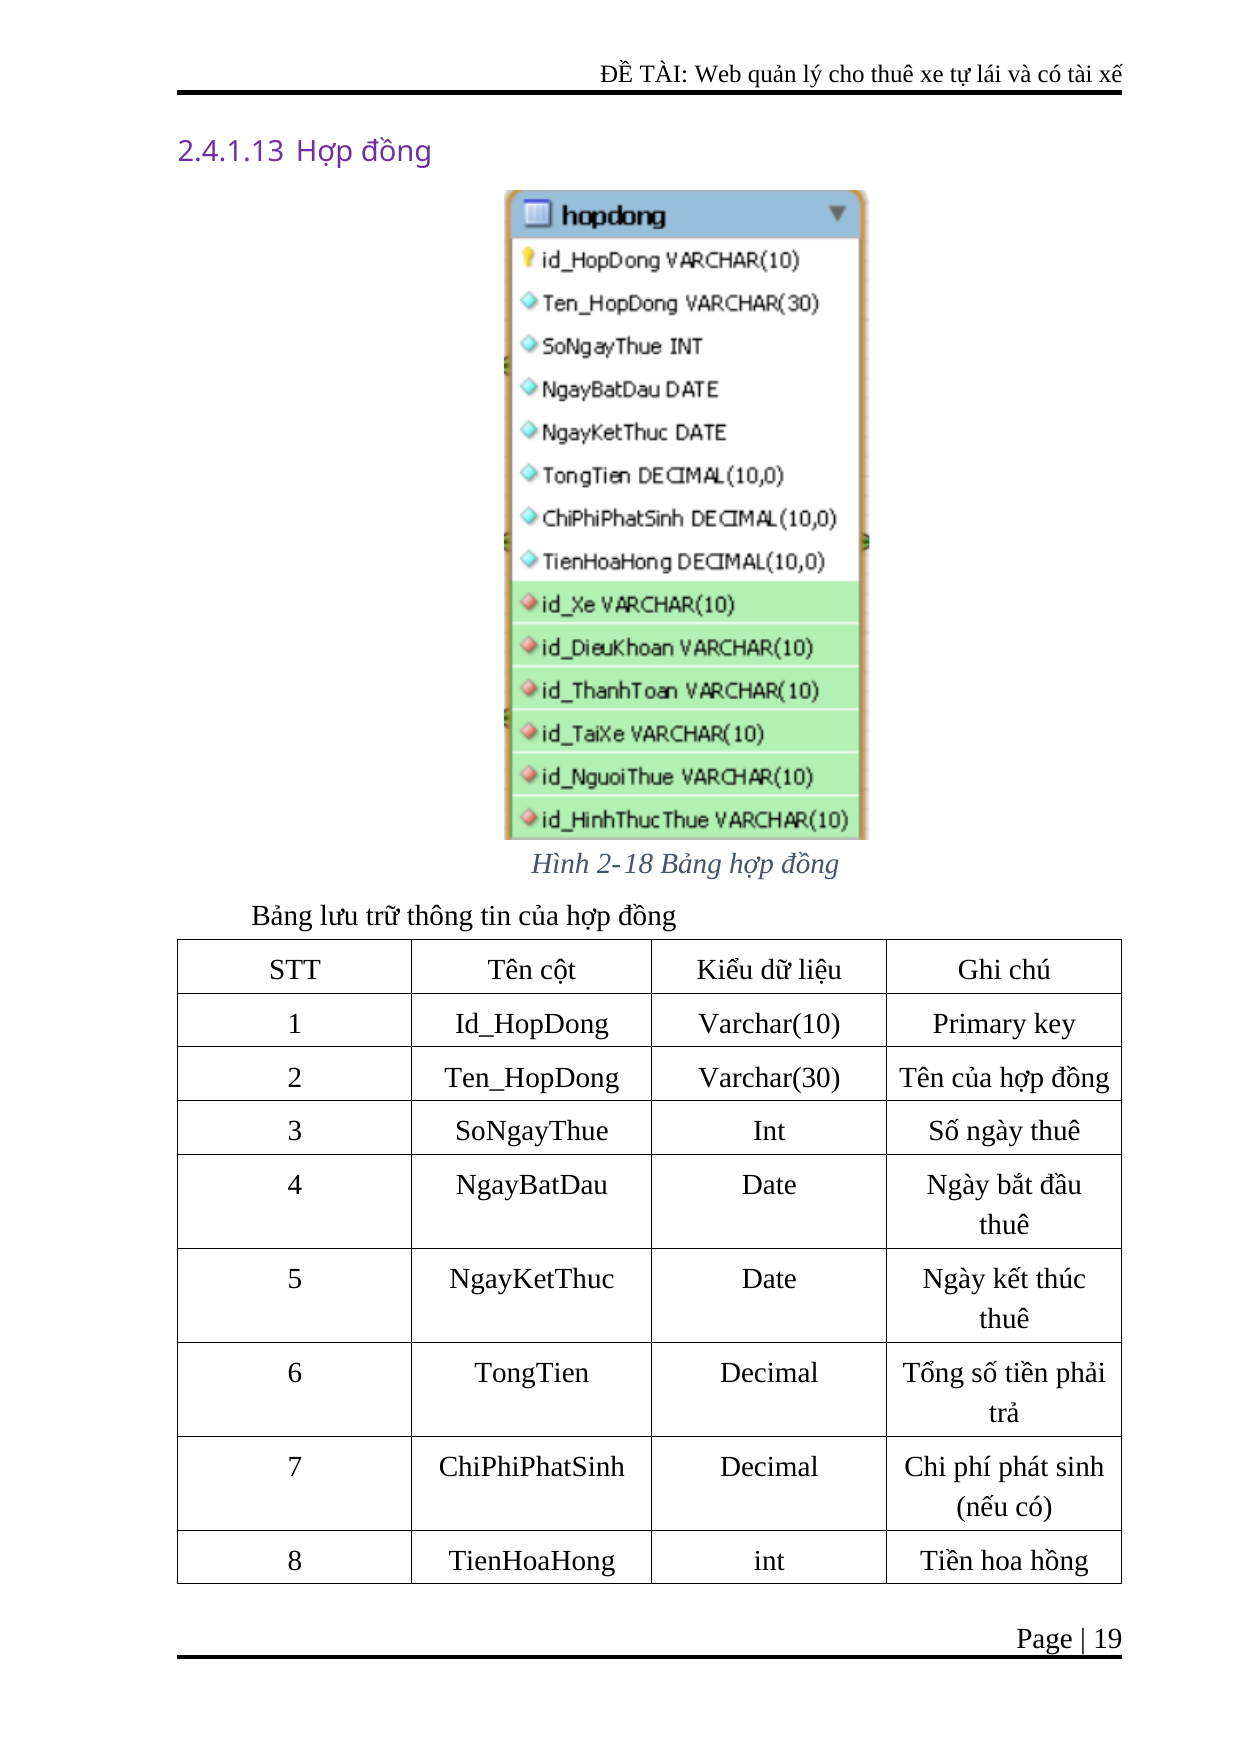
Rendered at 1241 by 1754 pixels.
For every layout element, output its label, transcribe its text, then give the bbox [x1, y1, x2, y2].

table_cell Date [652, 1249, 886, 1342]
table_cell 5 [178, 1249, 411, 1342]
table_cell Varchar(30) [652, 1047, 886, 1100]
table_cell Tiền hoa hồng [887, 1531, 1121, 1583]
table_cell Primary key [887, 994, 1121, 1046]
table_cell TongTien [412, 1343, 651, 1436]
table_header Ghi chú [887, 940, 1121, 992]
table_header Kiểu dữ liệu [652, 940, 886, 992]
picture [503, 190, 870, 840]
table_cell SoNgayThue [412, 1101, 651, 1154]
table_cell Decimal [652, 1343, 886, 1436]
table_cell int [652, 1531, 886, 1583]
table_cell Decimal [652, 1437, 886, 1529]
table_cell 2 [178, 1047, 411, 1100]
table_cell NgayBatDau [412, 1155, 651, 1248]
table_cell Số ngày thuê [887, 1101, 1121, 1154]
table_cell Int [652, 1101, 886, 1154]
table_cell NgayKetThuc [412, 1249, 651, 1342]
table_cell 7 [178, 1437, 411, 1529]
table_header Tên cột [412, 940, 651, 992]
table_cell 1 [178, 994, 411, 1046]
table_cell ChiPhiPhatSinh [412, 1437, 651, 1529]
table_cell Tên của hợp đồng [887, 1047, 1121, 1100]
text Bảng lưu trữ thông tin của hợp đồng [177, 898, 1122, 932]
table_cell 4 [178, 1155, 411, 1248]
table_cell Id_HopDong [412, 994, 651, 1046]
table_cell Ten_HopDong [412, 1047, 651, 1100]
table_cell Tổng số tiền phải trả [887, 1343, 1121, 1436]
table_cell Date [652, 1155, 886, 1248]
table_cell 3 [178, 1101, 411, 1154]
table_cell TienHoaHong [412, 1531, 651, 1583]
table_cell Ngày bắt đầu thuê [887, 1155, 1121, 1248]
table_cell 8 [178, 1531, 411, 1583]
table_header STT [178, 940, 411, 992]
table_cell Varchar(10) [652, 994, 886, 1046]
table_cell 6 [178, 1343, 411, 1436]
table_cell Chi phí phát sinh (nếu có) [887, 1437, 1121, 1529]
table_cell Ngày kết thúc thuê [887, 1249, 1121, 1342]
subtitle Hợp đồng [177, 131, 1122, 170]
